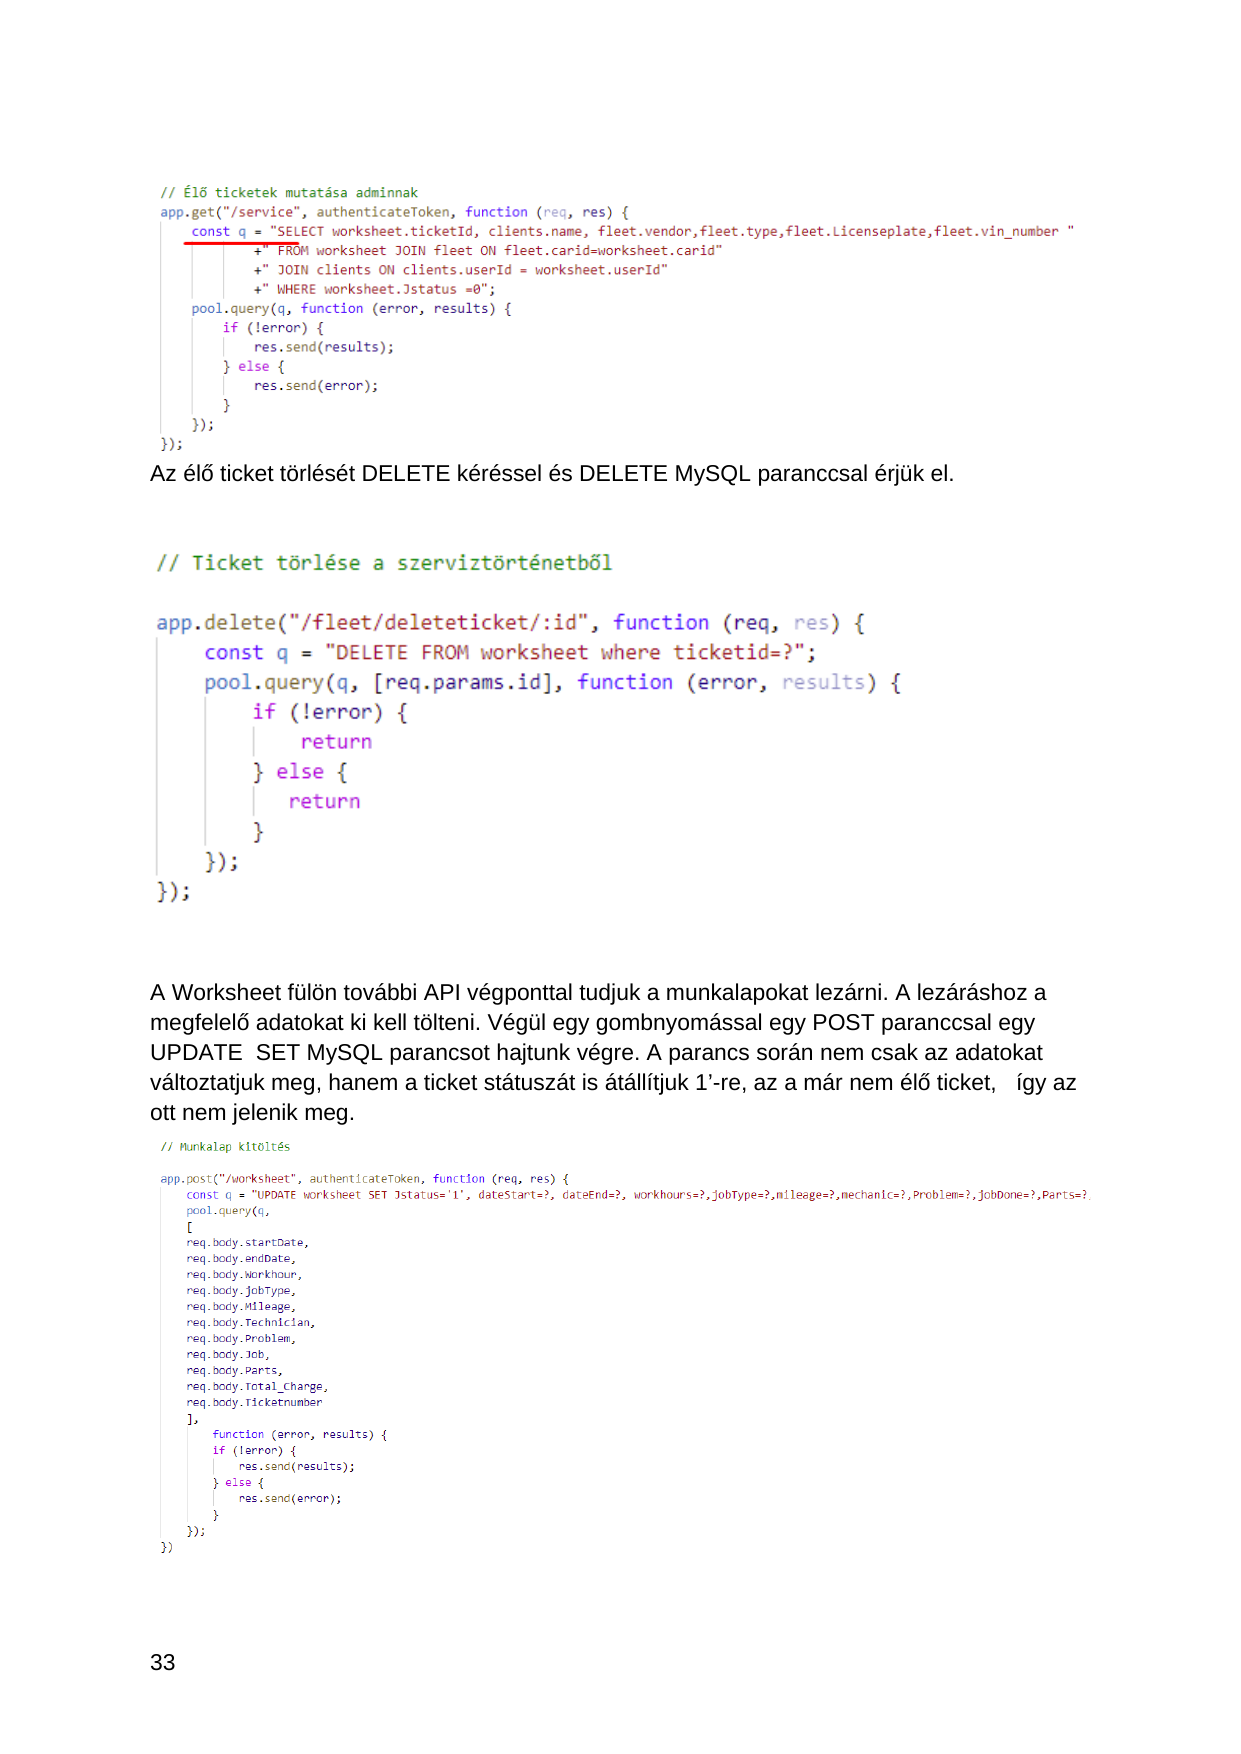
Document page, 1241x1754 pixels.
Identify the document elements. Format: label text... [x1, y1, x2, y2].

text Az élő ticket törlését DELETE kéréssel és DELETE MySQL paranccsal érjük el. [150, 460, 1090, 486]
picture [150, 520, 1072, 915]
picture [150, 1129, 1091, 1559]
text A Worksheet fülön további API végponttal tudjuk a munkalapokat lezárni. A lezáráshoz a megfelelő adatokat ki kell tölteni. Végül egy gombnyomással egy POST paranccsal egy UPDATE SET MySQL parancsot hajtunk végre. A parancs során nem csak az adatokat változtatjuk meg, hanem a ticket státuszát is átállítjuk 1’-re, az a már nem élő ticket, így az ott nem jelenik meg. [150, 978, 1090, 1126]
picture [150, 180, 1140, 457]
